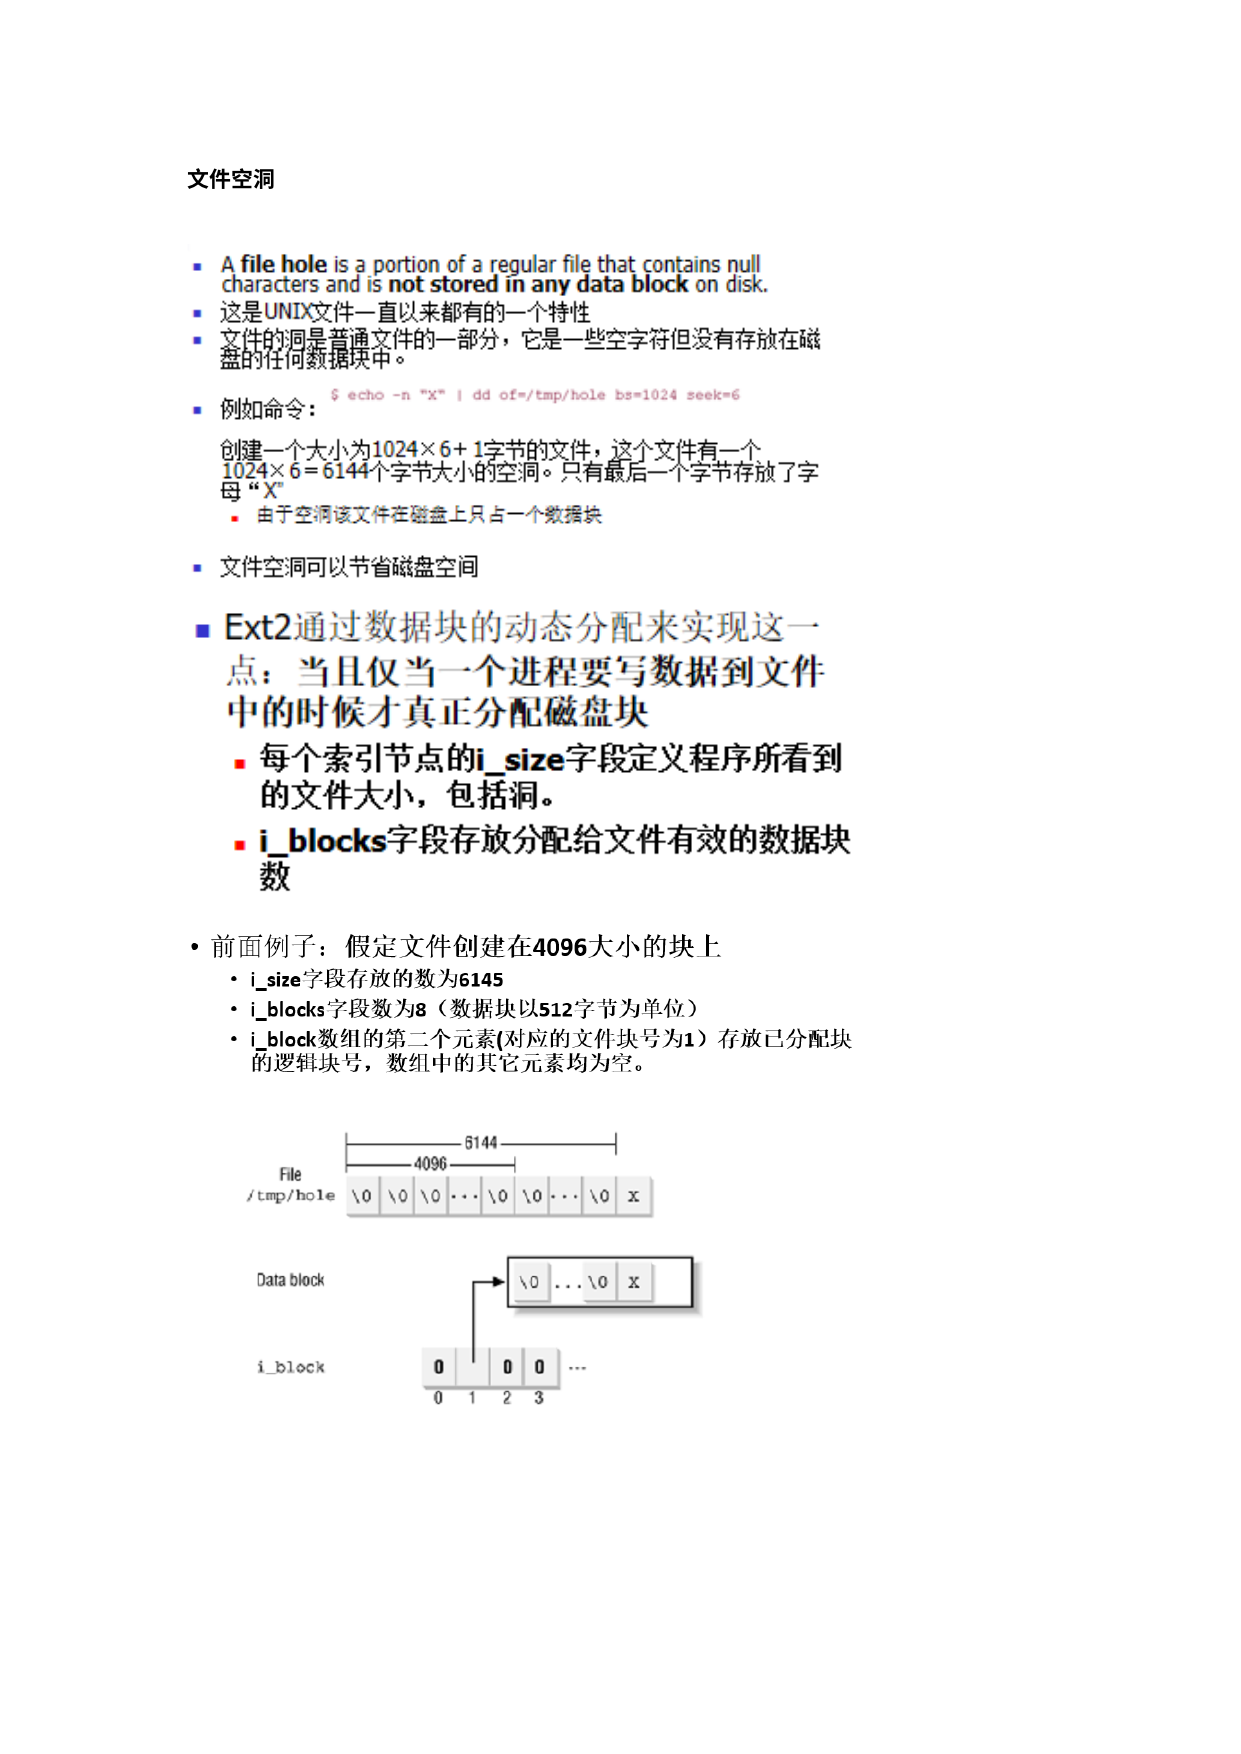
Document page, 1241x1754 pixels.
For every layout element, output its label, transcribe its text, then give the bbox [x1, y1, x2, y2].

picture [187, 244, 830, 599]
subtitle 文件空洞 [187, 162, 1053, 194]
picture [187, 602, 856, 917]
picture [187, 927, 860, 1422]
